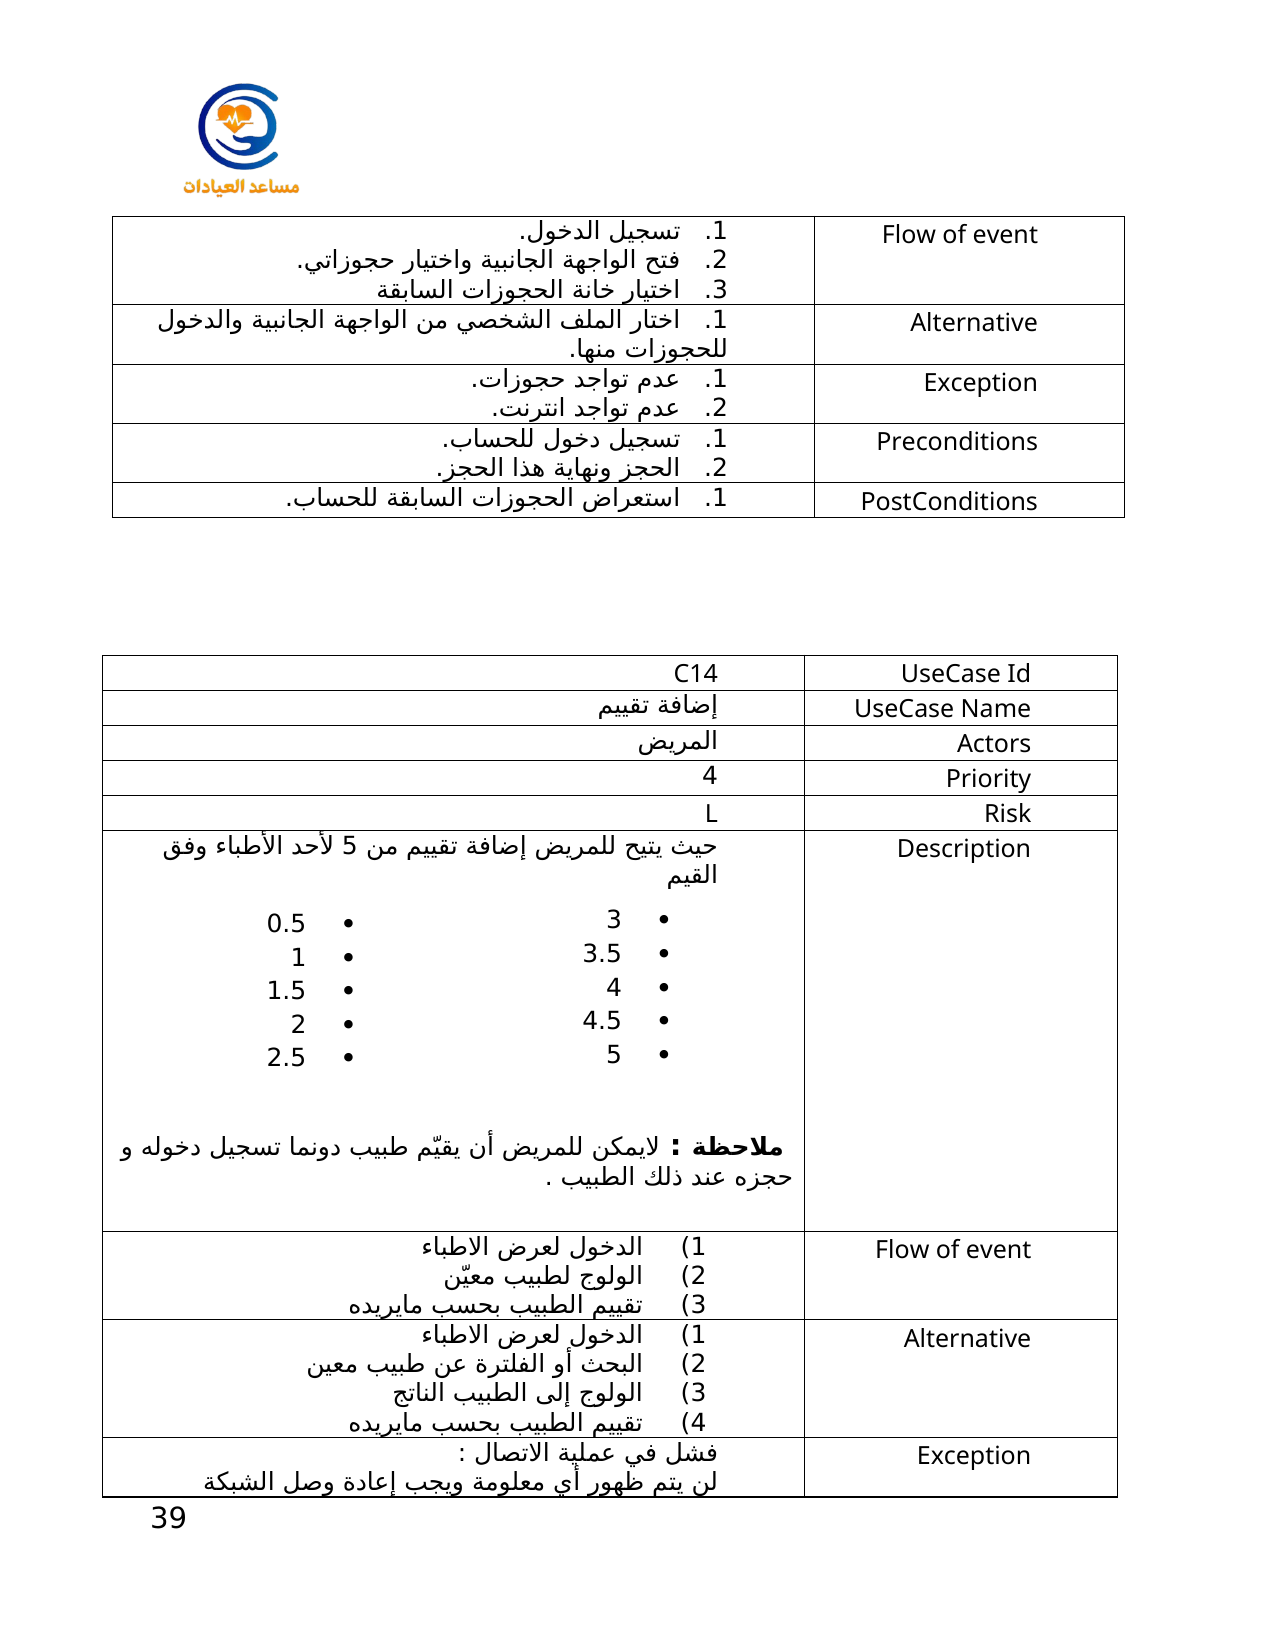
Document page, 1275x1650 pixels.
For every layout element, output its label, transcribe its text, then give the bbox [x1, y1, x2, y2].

table_cell 1. عدم تواجد حجوزات. 2. عدم تواجد انترنت. [113, 365, 814, 423]
table_cell الدخول لعرض الاطباء البحث أو الفلترة عن طبيب معين الولوج إلى الطبيب الناتج تقييم الطبيب بحسب مايريده [103, 1320, 804, 1437]
table_cell إضافة تقييم [103, 691, 804, 725]
table_header C14 [103, 656, 804, 690]
table_cell المريض [103, 726, 804, 760]
picture [149, 75, 345, 216]
table_cell Priority [805, 761, 1117, 795]
table_cell UseCase Name [805, 691, 1117, 725]
table_cell الدخول لعرض الاطباء الولوج لطبيب معيّن تقييم الطبيب بحسب مايريده [103, 1232, 804, 1319]
table_cell PostConditions [815, 483, 1124, 517]
table_cell Actors [805, 726, 1117, 760]
table_cell 4 [103, 761, 804, 795]
table_header UseCase Id [805, 656, 1117, 690]
table_cell 1. تسجيل الدخول. 2. فتح الواجهة الجانبية واختيار حجوزاتي. 3. اختيار خانة الحجوزات السابقة [113, 217, 814, 304]
table_cell Alternative [815, 305, 1124, 363]
table_cell Preconditions [815, 424, 1124, 482]
table_cell 1. استعراض الحجوزات السابقة للحساب. [113, 483, 814, 517]
table_cell Alternative [805, 1320, 1117, 1437]
table_cell Description [805, 831, 1117, 1231]
table_cell Flow of event [805, 1232, 1117, 1319]
table_cell 1. تسجيل دخول للحساب. 2. الحجز ونهاية هذا الحجز. [113, 424, 814, 482]
table_cell L [103, 796, 804, 830]
table_cell Exception [815, 365, 1124, 423]
table_cell 1. اختار الملف الشخصي من الواجهة الجانبية والدخول للحجوزات منها. [113, 305, 814, 363]
table_cell Flow of event [815, 217, 1124, 304]
table_cell Exception [805, 1438, 1117, 1496]
table_cell Risk [805, 796, 1117, 830]
table_cell حيث يتيح للمريض إضافة تقييم من 5 لأحد الأطباء وفق القيم ملاحظة : لايمكن للمريض أن يقيّم طبيب دونما تسجيل دخوله و حجزه عند ذلك الطبيب . [103, 831, 804, 1231]
